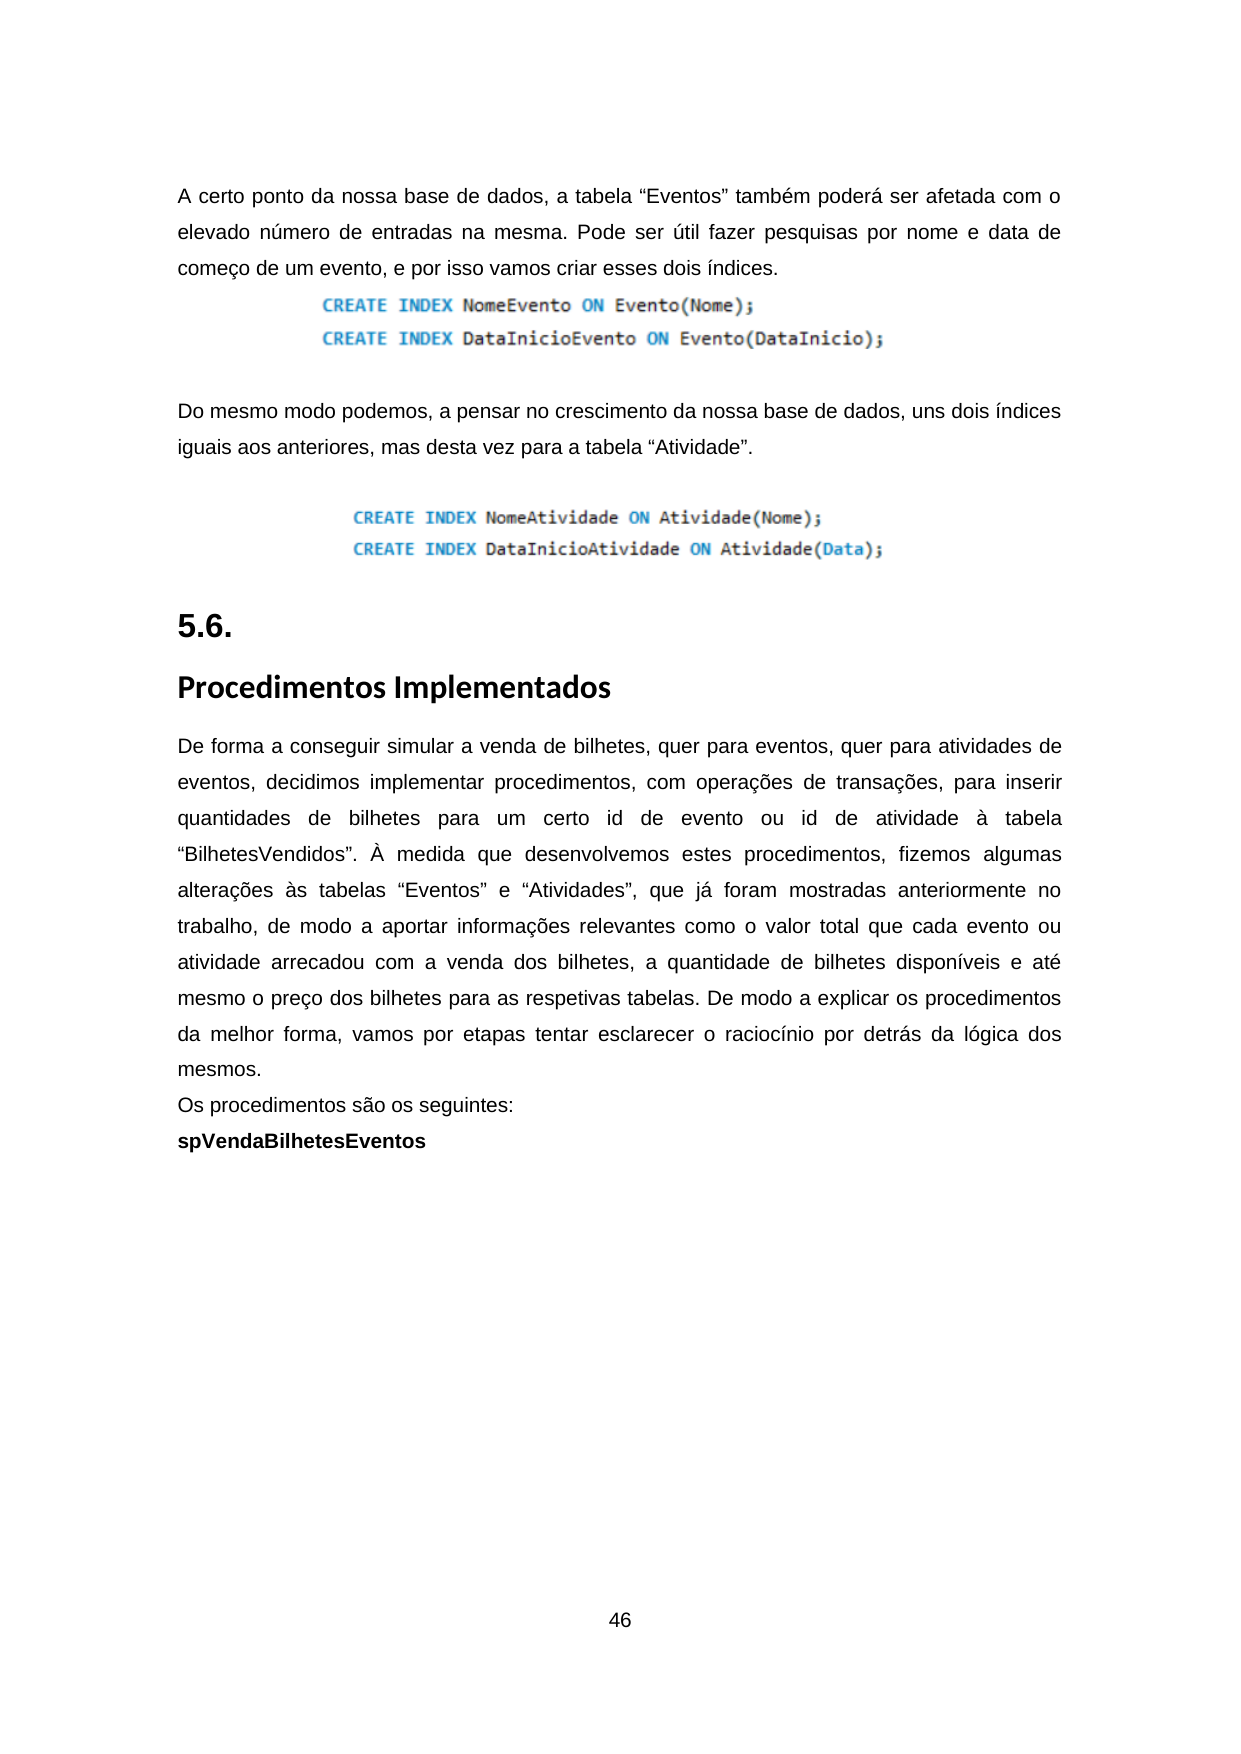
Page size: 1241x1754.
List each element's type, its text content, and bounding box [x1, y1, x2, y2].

text A certo ponto da nossa base de dados, a tabela “Eventos” também poderá ser afetada com o elevado número de entradas na mesma. Pode ser útil fazer pesquisas por nome e data de começo de um evento, e por isso vamos criar esses dois índices. [177, 184, 1063, 279]
text spVendaBilhetesEventos [177, 1129, 1063, 1153]
text Procedimentos Implementados [177, 606, 1063, 707]
text Os procedimentos são os seguintes: [177, 1093, 1063, 1117]
picture [315, 292, 921, 348]
picture [352, 507, 883, 563]
text De forma a conseguir simular a venda de bilhetes, quer para eventos, quer para atividades de eventos, decidimos implementar procedimentos, com operações de transações, para inserir quantidades de bilhetes para um certo id de evento ou id de atividade à tabela “BilhetesVendidos”. À medida que desenvolvemos estes procedimentos, fizemos algumas alterações às tabelas “Eventos” e “Atividades”, que já foram mostradas anteriormente no trabalho, de modo a aportar informações relevantes como o valor total que cada evento ou atividade arrecadou com a venda dos bilhetes, a quantidade de bilhetes disponíveis e até mesmo o preço dos bilhetes para as respetivas tabelas. De modo a explicar os procedimentos da melhor forma, vamos por etapas tentar esclarecer o raciocínio por detrás da lógica dos mesmos. [177, 734, 1063, 1081]
text Do mesmo modo podemos, a pensar no crescimento da nossa base de dados, uns dois índices iguais aos anteriores, mas desta vez para a tabela “Atividade”. [177, 399, 1063, 459]
